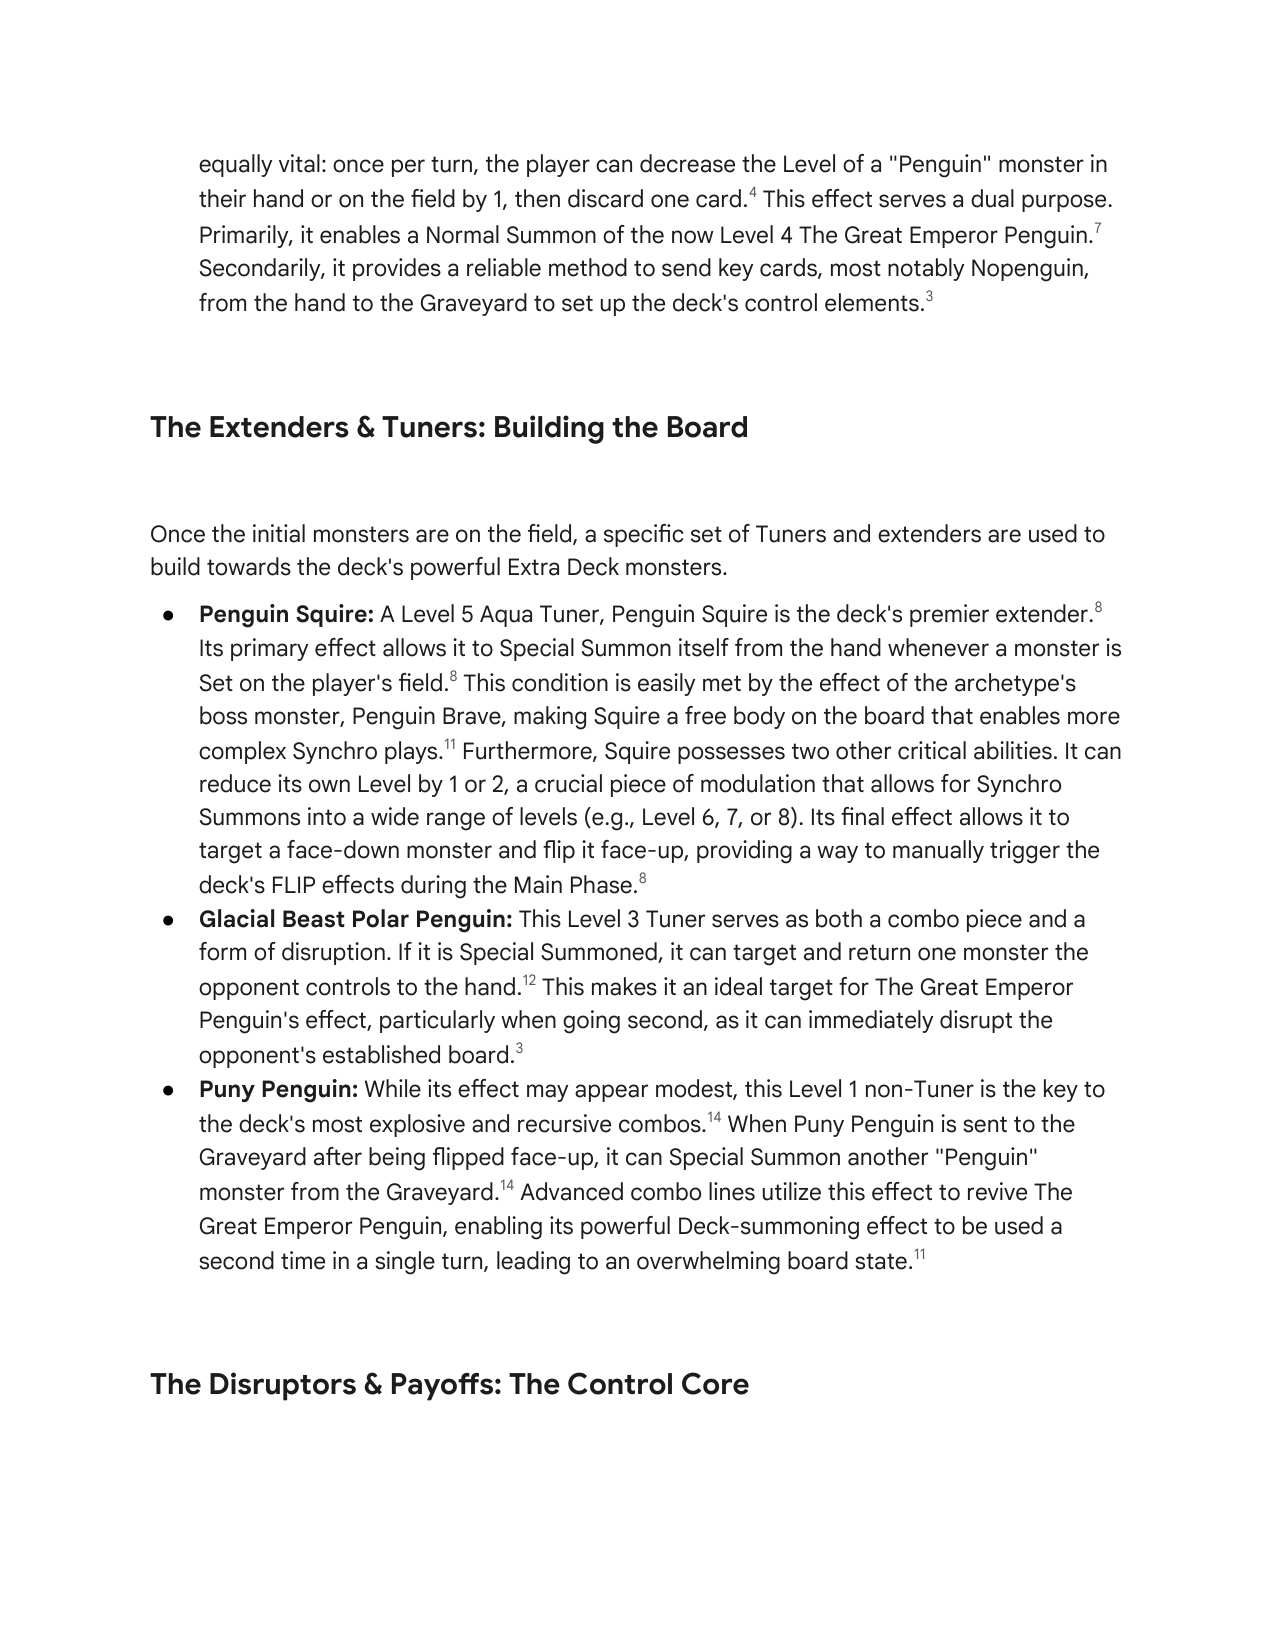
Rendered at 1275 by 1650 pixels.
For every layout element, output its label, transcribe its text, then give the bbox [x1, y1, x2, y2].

list Puny Penguin: While its effect may appear modest, this Level 1 non-Tuner is the key to the deck's most explosive and recursive combos.14 When Puny Penguin is sent to the Graveyard after being flipped face-up, it can Special Summon another "Penguin" monster from the Graveyard.14 Advanced combo lines utilize this effect to revive The Great Emperor Penguin, enabling its powerful Deck-summoning effect to be used a second time in a single turn, leading to an overwhelming board state.11 [161, 1075, 1125, 1276]
list Glacial Beast Polar Penguin: This Level 3 Tuner serves as both a combo piece and a form of disruption. If it is Special Summoned, it can target and return one monster the opponent controls to the hand.12 This makes it an ideal target for The Great Emperor Penguin's effect, particularly when going second, as it can immediately disrupt the opponent's established board.3 [161, 905, 1125, 1071]
subtitle The Disruptors & Payoffs: The Control Core [150, 1366, 1125, 1403]
list Penguin Squire: A Level 5 Aqua Tuner, Penguin Squire is the deck's premier extender.8 Its primary effect allows it to Special Summon itself from the hand whenever a monster is Set on the player's field.8 This condition is easily met by the effect of the archetype's boss monster, Penguin Brave, making Squire a free body on the board that enables more complex Synchro plays.11 Furthermore, Squire possesses two other critical abilities. It can reduce its own Level by 1 or 2, a crucial piece of modulation that allows for Synchro Summons into a wide range of levels (e.g., Level 6, 7, or 8). Its final effect allows it to target a face-down monster and flip it face-up, providing a way to manually trigger the deck's FLIP effects during the Main Phase.8 [161, 598, 1125, 901]
text Once the initial monsters are on the field, a specific set of Tuners and extenders are used to build towards the deck's powerful Extra Deck monsters. [150, 521, 1125, 582]
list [161, 150, 1125, 319]
subtitle The Extenders & Tuners: Building the Board [150, 409, 1125, 445]
